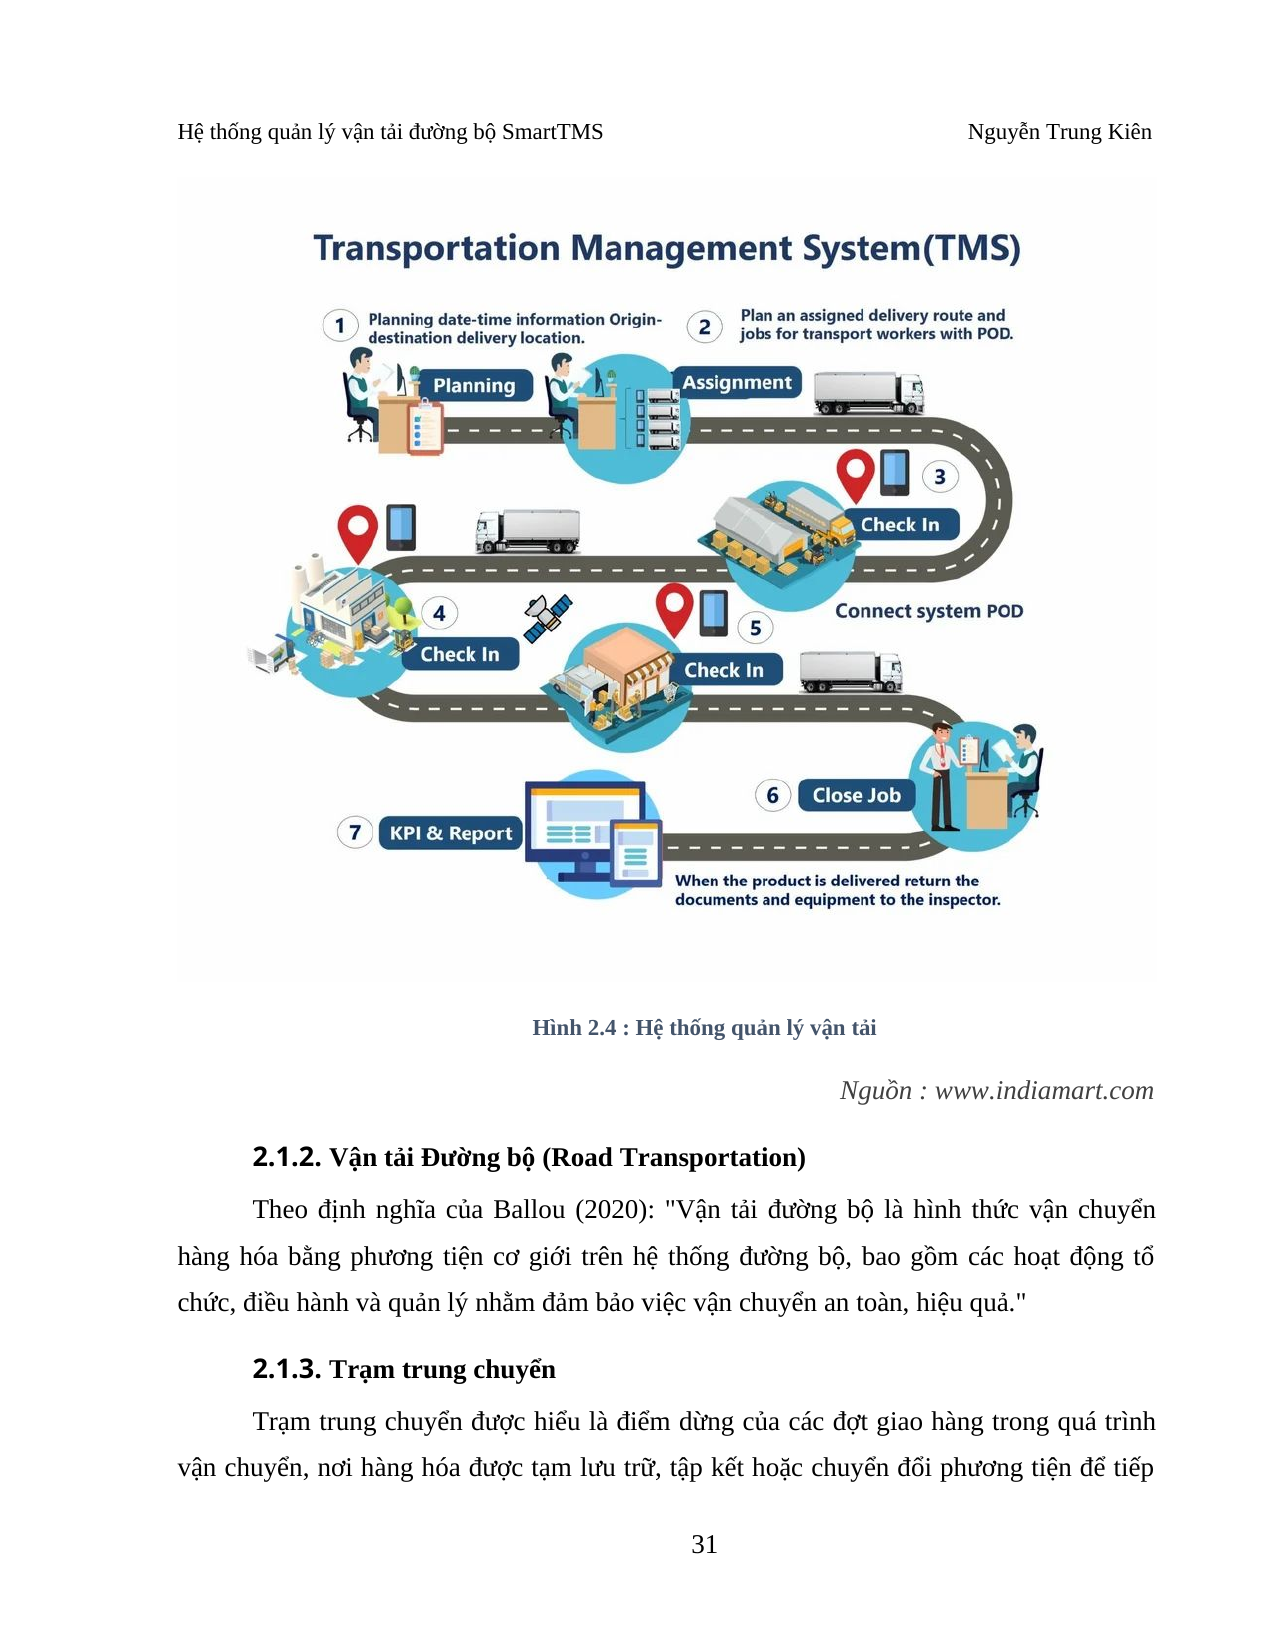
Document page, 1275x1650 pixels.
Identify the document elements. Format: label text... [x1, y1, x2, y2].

subtitle Trạm trung chuyển [252, 1349, 1157, 1386]
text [177, 1405, 1157, 1483]
text Nguồn : www.indiamart.com [177, 1074, 1157, 1105]
subtitle Vận tải Đường bộ (Road Transportation) [252, 1138, 1157, 1174]
picture [177, 177, 1157, 982]
text Theo định nghĩa của Ballou (2020): "Vận tải đường bộ là hình thức vận chuyển hàng hóa bằng phương tiện cơ giới trên hệ thống đường bộ, bao gồm các hoạt động tổ chức, điều hành và quản lý nhằm đảm bảo việc vận chuyển an toàn, hiệu quả." [177, 1193, 1157, 1317]
